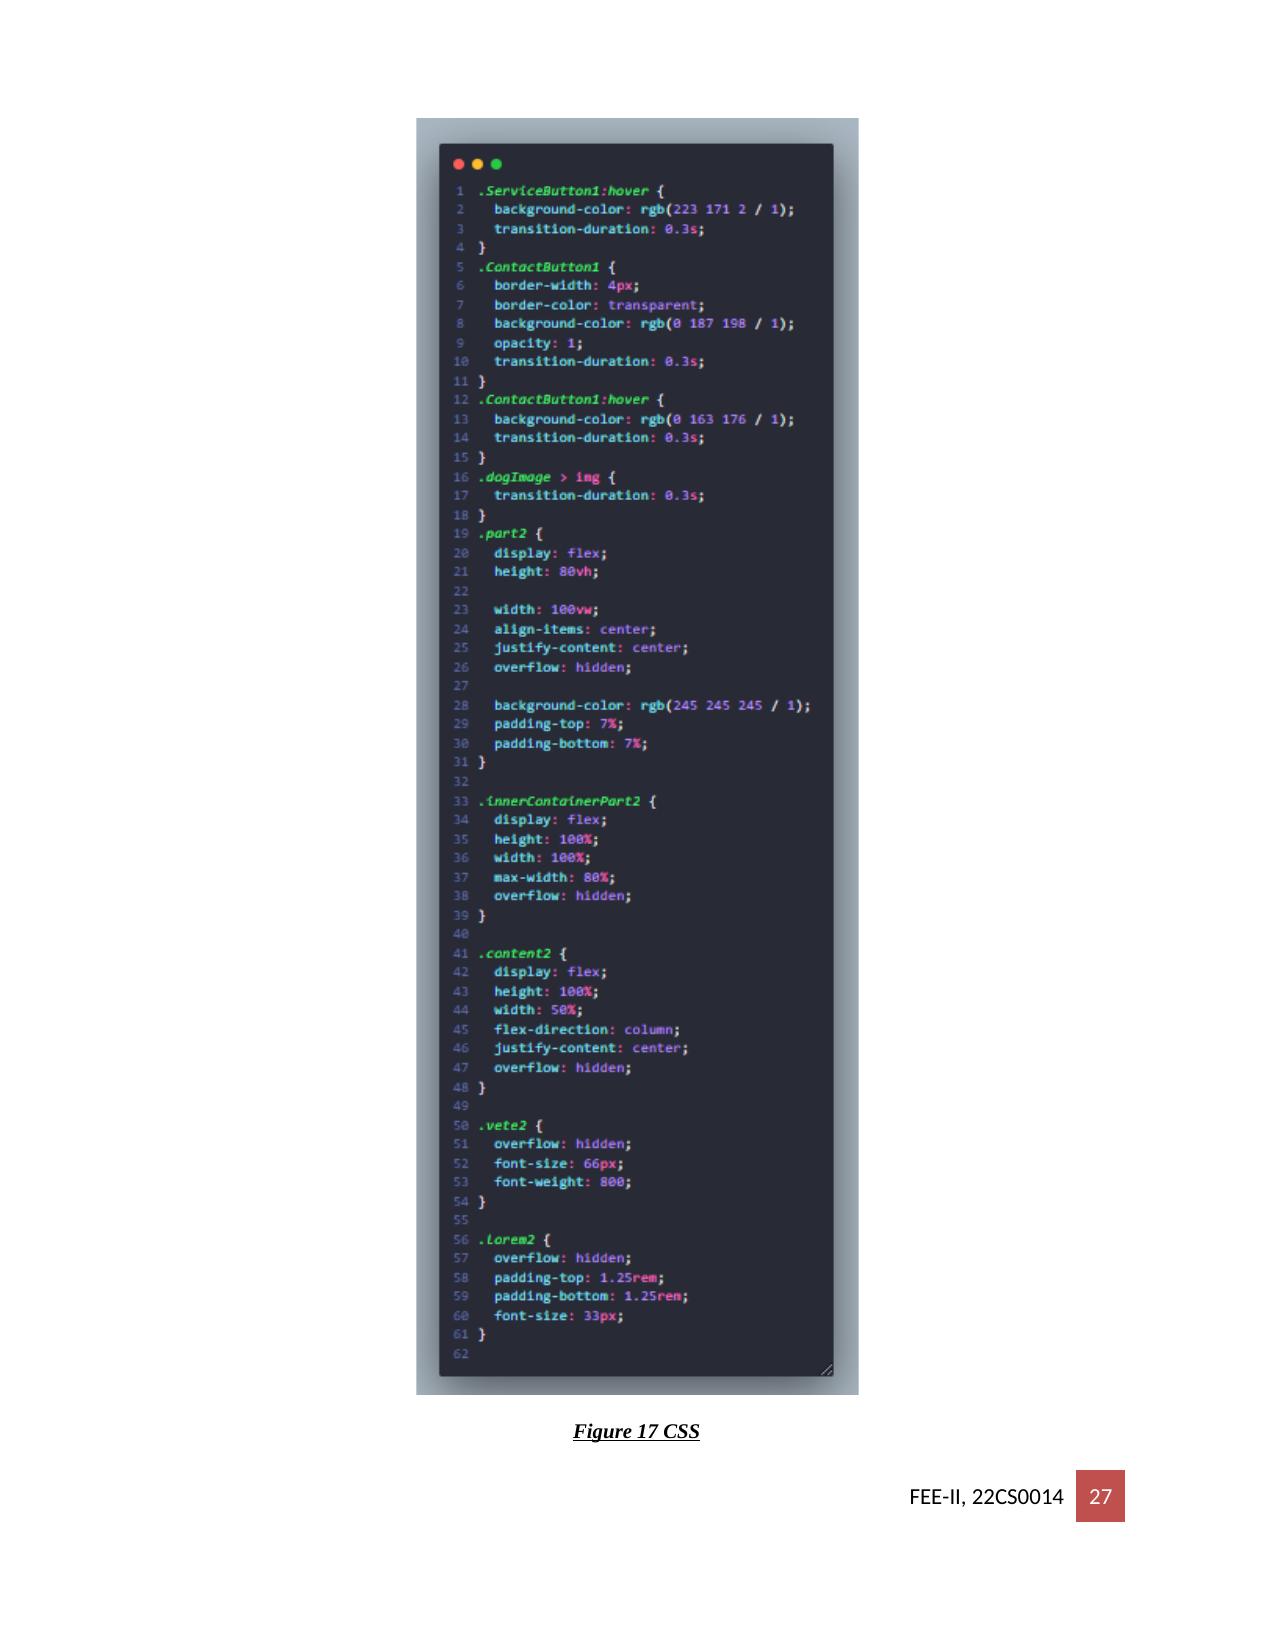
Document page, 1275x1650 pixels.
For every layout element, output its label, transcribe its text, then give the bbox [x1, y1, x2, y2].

text Figure 17 CSS [150, 1419, 1125, 1443]
picture [416, 118, 859, 1395]
